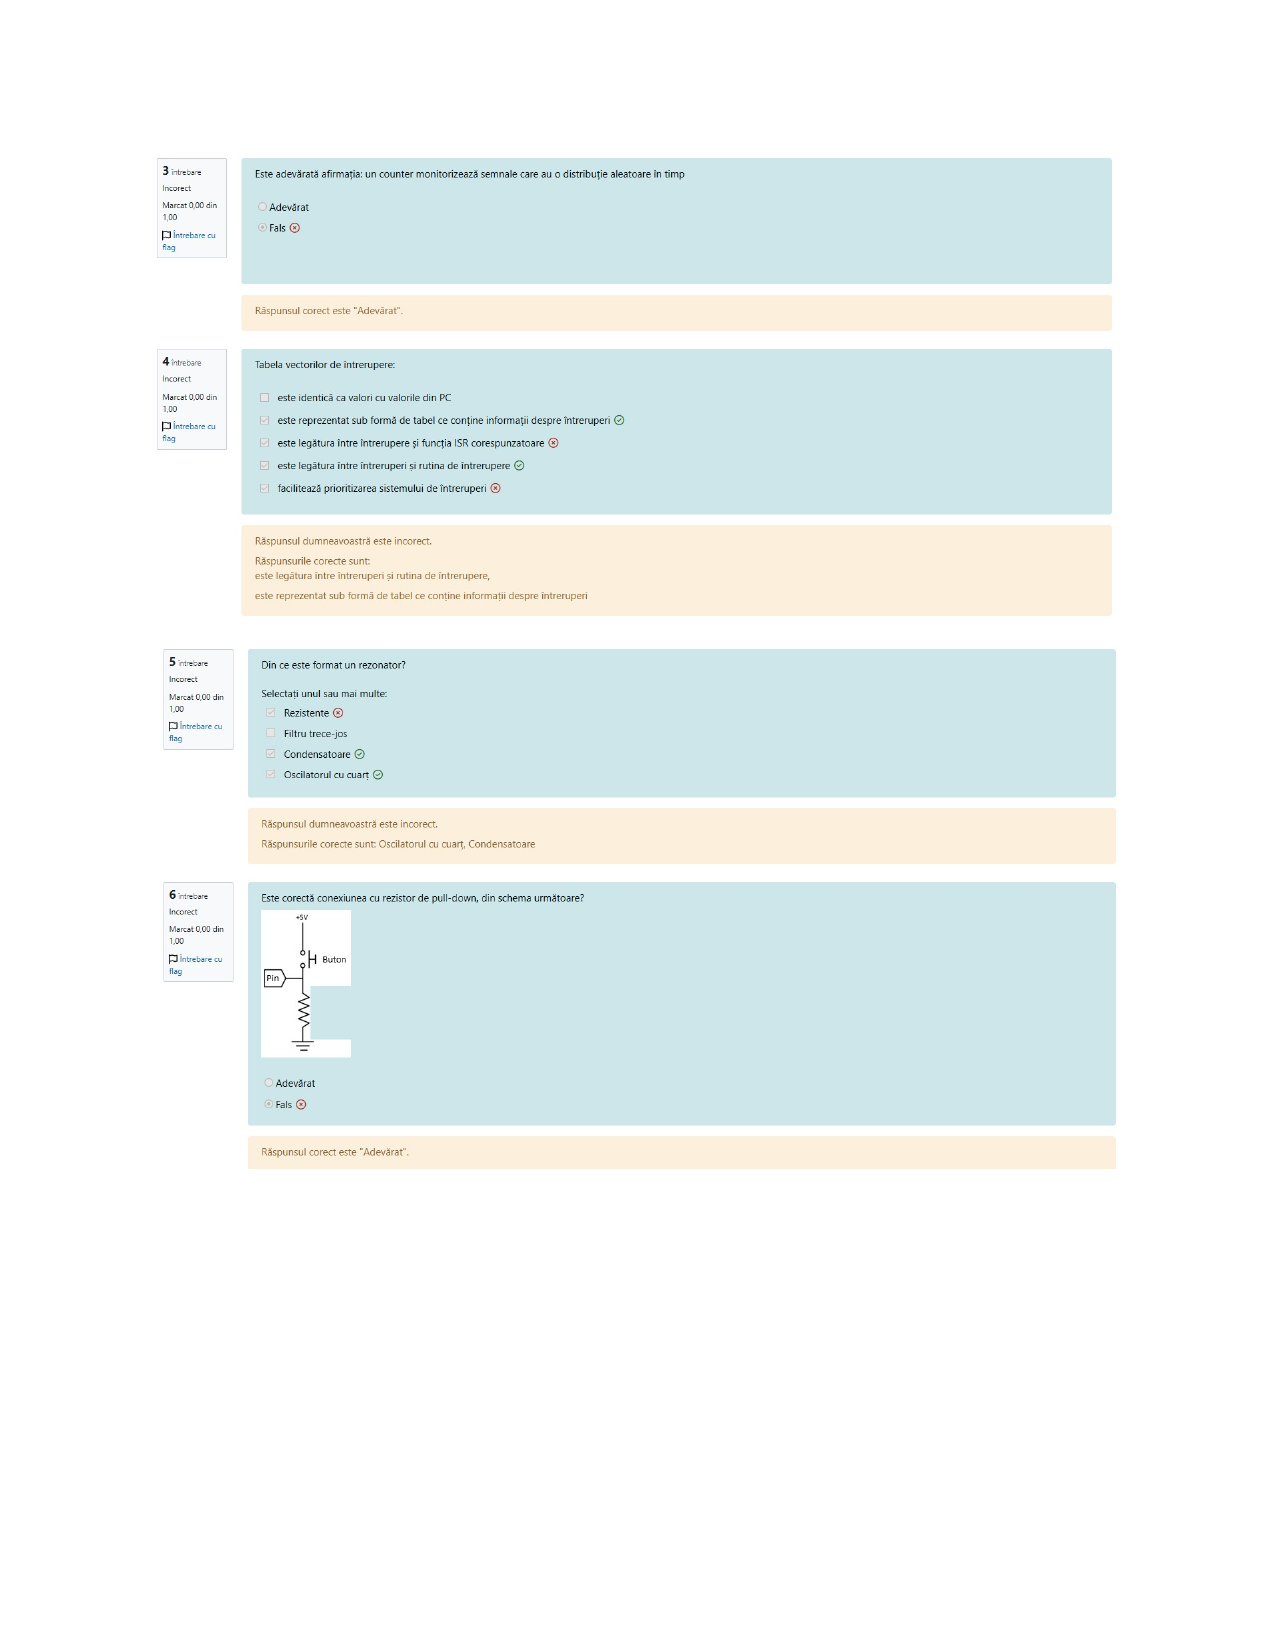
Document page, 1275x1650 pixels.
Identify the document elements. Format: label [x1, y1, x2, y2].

picture [150, 643, 1124, 1169]
picture [150, 150, 1124, 625]
